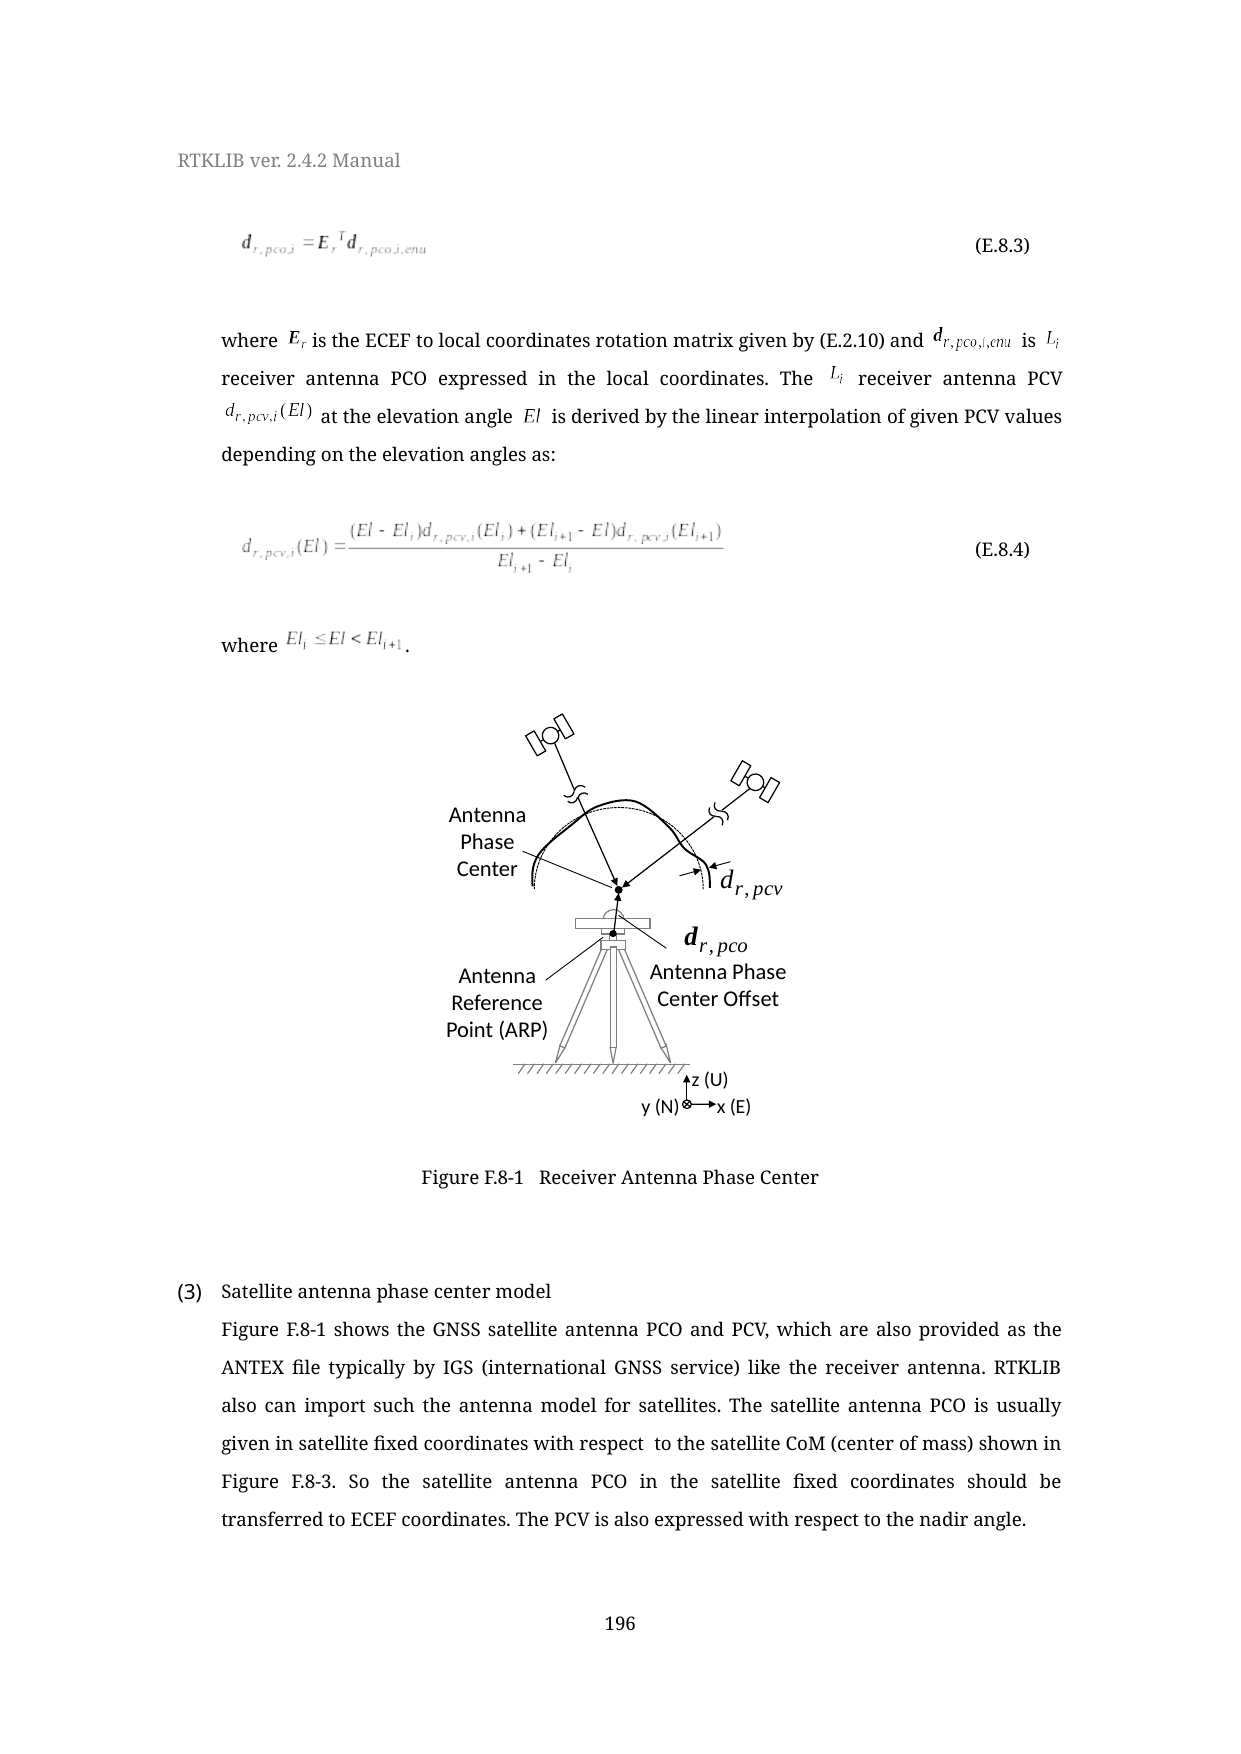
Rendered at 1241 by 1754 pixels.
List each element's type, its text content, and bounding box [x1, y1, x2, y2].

list (E.8.4) [239, 512, 1063, 588]
text Figure F.8-1 Receiver Antenna Phase Center [177, 1158, 1063, 1196]
list where . [221, 626, 1063, 664]
list Figure F.8-1 shows the GNSS satellite antenna PCO and PCV, which are also provided as the ANTEX file typically by IGS (international GNSS service) like the receiver antenna. RTKLIB also can import such the antenna model for satellites. The satellite antenna PCO is usually given in satellite fixed coordinates with respect to the satellite CoM (center of mass) shown in Figure F.8-3. So the satellite antenna PCO in the satellite fixed coordinates should be transferred to ECEF coordinates. The PCV is also expressed with respect to the nadir angle. [221, 1310, 1063, 1538]
list Satellite antenna phase center model [177, 1272, 1063, 1310]
list (E.8.3) [239, 207, 1063, 283]
list where is the ECEF to local coordinates rotation matrix given by (E.2.10) and is receiver antenna PCO expressed in the local coordinates. The receiver antenna PCV at the elevation angle is derived by the linear interpolation of given PCV values depending on the elevation angles as: [221, 321, 1063, 473]
